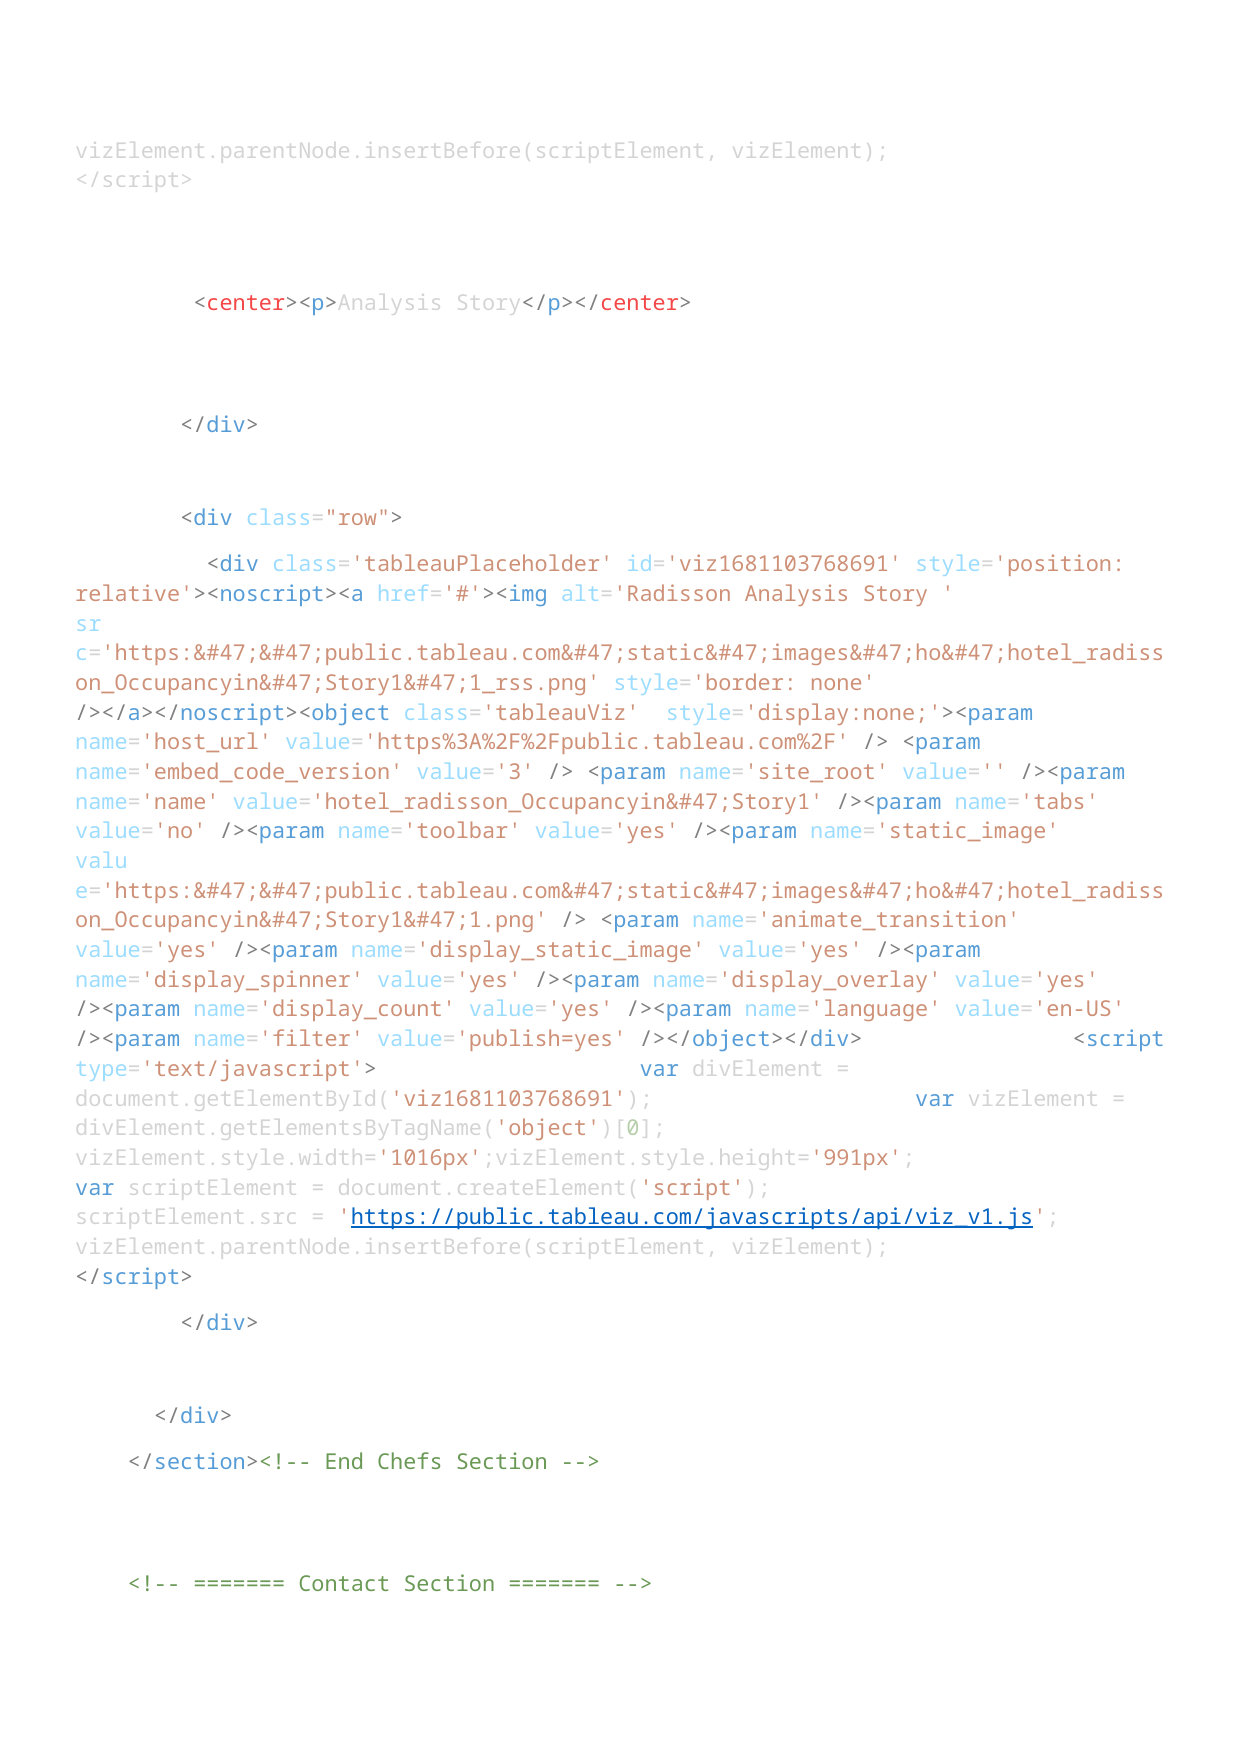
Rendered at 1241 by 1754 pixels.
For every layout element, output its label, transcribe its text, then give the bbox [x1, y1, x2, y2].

text </section><!-- End Chefs Section --> [75, 1446, 1165, 1475]
text <div class='tableauPlaceholder' id='viz1681103768691' style='position: relative'><noscript><a href='#'><img alt='Radisson Analysis Story ' src='https:&#47;&#47;public.tableau.com&#47;static&#47;images&#47;ho&#47;hotel_radisson_Occupancyin&#47;Story1&#47;1_rss.png' style='border: none' /></a></noscript><object class='tableauViz' style='display:none;'><param name='host_url' value='https%3A%2F%2Fpublic.tableau.com%2F' /> <param name='embed_code_version' value='3' /> <param name='site_root' value='' /><param name='name' value='hotel_radisson_Occupancyin&#47;Story1' /><param name='tabs' value='no' /><param name='toolbar' value='yes' /><param name='static_image' value='https:&#47;&#47;public.tableau.com&#47;static&#47;images&#47;ho&#47;hotel_radisson_Occupancyin&#47;Story1&#47;1.png' /> <param name='animate_transition' value='yes' /><param name='display_static_image' value='yes' /><param name='display_spinner' value='yes' /><param name='display_overlay' value='yes' /><param name='display_count' value='yes' /><param name='language' value='en-US' /><param name='filter' value='publish=yes' /></object></div> <script type='text/javascript'> var divElement = document.getElementById('viz1681103768691'); var vizElement = divElement.getElementsByTagName('object')[0]; vizElement.style.width='1016px';vizElement.style.height='991px'; var scriptElement = document.createElement('script'); scriptElement.src = 'https://public.tableau.com/javascripts/api/viz_v1.js'; vizElement.parentNode.insertBefore(scriptElement, vizElement); </script> [75, 548, 1165, 1290]
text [75, 134, 1165, 194]
text <div class="row"> [75, 501, 1165, 531]
text <center><p>Analysis Story</p></center> [75, 286, 1165, 316]
text </div> [75, 1307, 1165, 1336]
text </div> [75, 409, 1165, 438]
text </div> [75, 1399, 1165, 1429]
text <!-- ======= Contact Section ======= --> [75, 1568, 1165, 1598]
